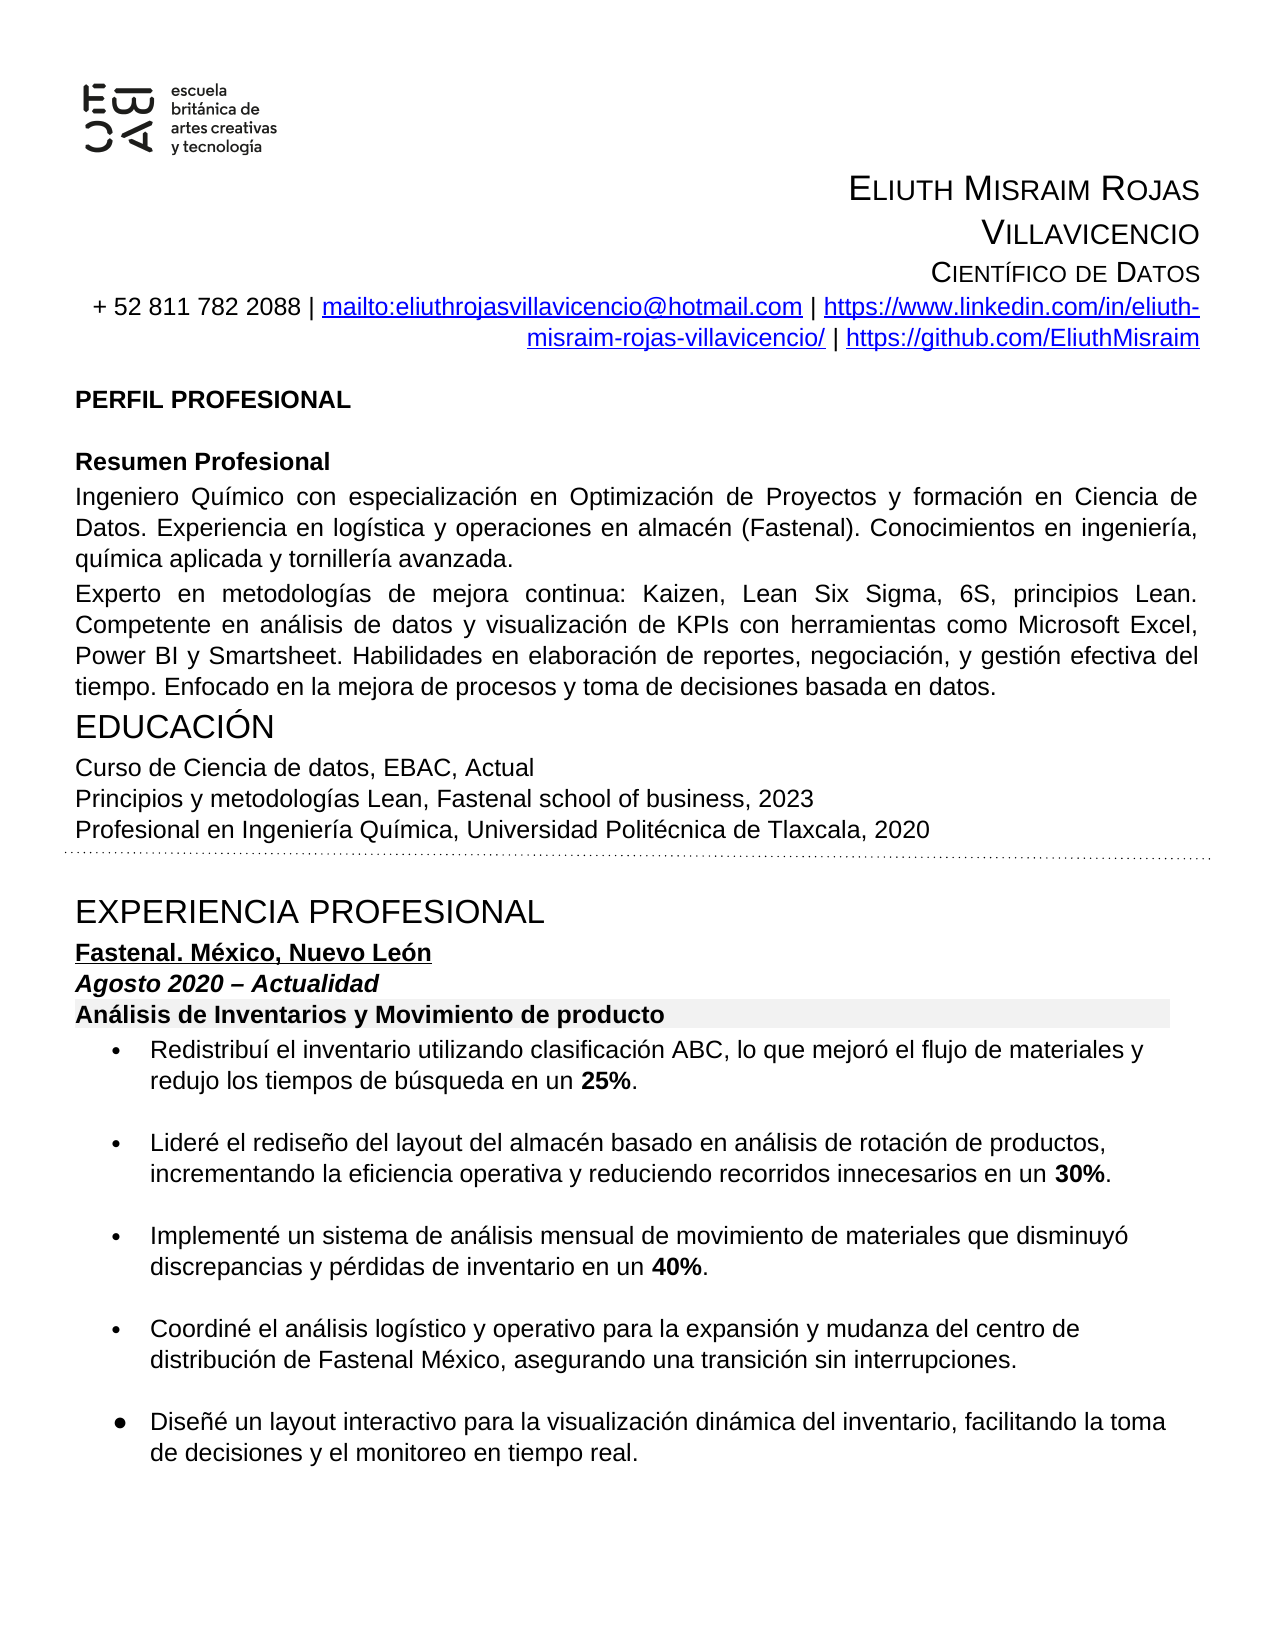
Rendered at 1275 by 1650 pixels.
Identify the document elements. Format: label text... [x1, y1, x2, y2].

list Diseñé un layout interactivo para la visualización dinámica del inventario, facilitando la toma de decisiones y el monitoreo en tiempo real. [112, 1407, 1200, 1467]
text Fastenal. México, Nuevo León [75, 937, 1200, 966]
picture [75, 75, 286, 164]
text PERFIL PROFESIONAL [75, 384, 1189, 413]
text EDUCACIÓN [75, 707, 1200, 746]
text Principios y metodologías Lean, Fastenal school of business, 2023 [75, 784, 1200, 813]
text Análisis de Inventarios y Movimiento de producto [75, 999, 1170, 1028]
text Resumen Profesional [75, 447, 1200, 475]
text + 52 811 782 2088 | mailto:eliuthrojasvillavicencio@hotmail.com | https://www.linkedin.com/in/eliuth-misraim-rojas-villavicencio/ | https://github.com/EliuthMisraim [75, 291, 1200, 351]
list Lideré el rediseño del layout del almacén basado en análisis de rotación de productos, incrementando la eficiencia operativa y reduciendo recorridos innecesarios en un 30%. [112, 1128, 1200, 1188]
list Implementé un sistema de análisis mensual de movimiento de materiales que disminuyó discrepancias y pérdidas de inventario en un 40%. [112, 1221, 1200, 1281]
text Profesional en Ingeniería Química, Universidad Politécnica de Tlaxcala, 2020 [75, 815, 1200, 844]
list Coordiné el análisis logístico y operativo para la expansión y mudanza del centro de distribución de Fastenal México, asegurando una transición sin interrupciones. [112, 1314, 1200, 1374]
text Científico de Datos [731, 255, 1200, 289]
text EXPERIENCIA PROFESIONAL [75, 892, 1200, 930]
text Experto en metodologías de mejora continua: Kaizen, Lean Six Sigma, 6S, principios Lean. Competente en análisis de datos y visualización de KPIs con herramientas como Microsoft Excel, Power BI y Smartsheet. Habilidades en elaboración de reportes, negociación, y gestión efectiva del tiempo. Enfocado en la mejora de procesos y toma de decisiones basada en datos. [75, 579, 1200, 701]
text Agosto 2020 – Actualidad [75, 968, 1200, 997]
text Ingeniero Químico con especialización en Optimización de Proyectos y formación en Ciencia de Datos. Experiencia en logística y operaciones en almacén (Fastenal). Conocimientos en ingeniería, química aplicada y tornillería avanzada. [75, 482, 1200, 573]
text Eliuth Misraim Rojas Villavicencio [731, 167, 1200, 252]
text Curso de Ciencia de datos, EBAC, Actual [75, 753, 1200, 782]
list Redistribuí el inventario utilizando clasificación ABC, lo que mejoró el flujo de materiales y redujo los tiempos de búsqueda en un 25%. [112, 1035, 1200, 1094]
